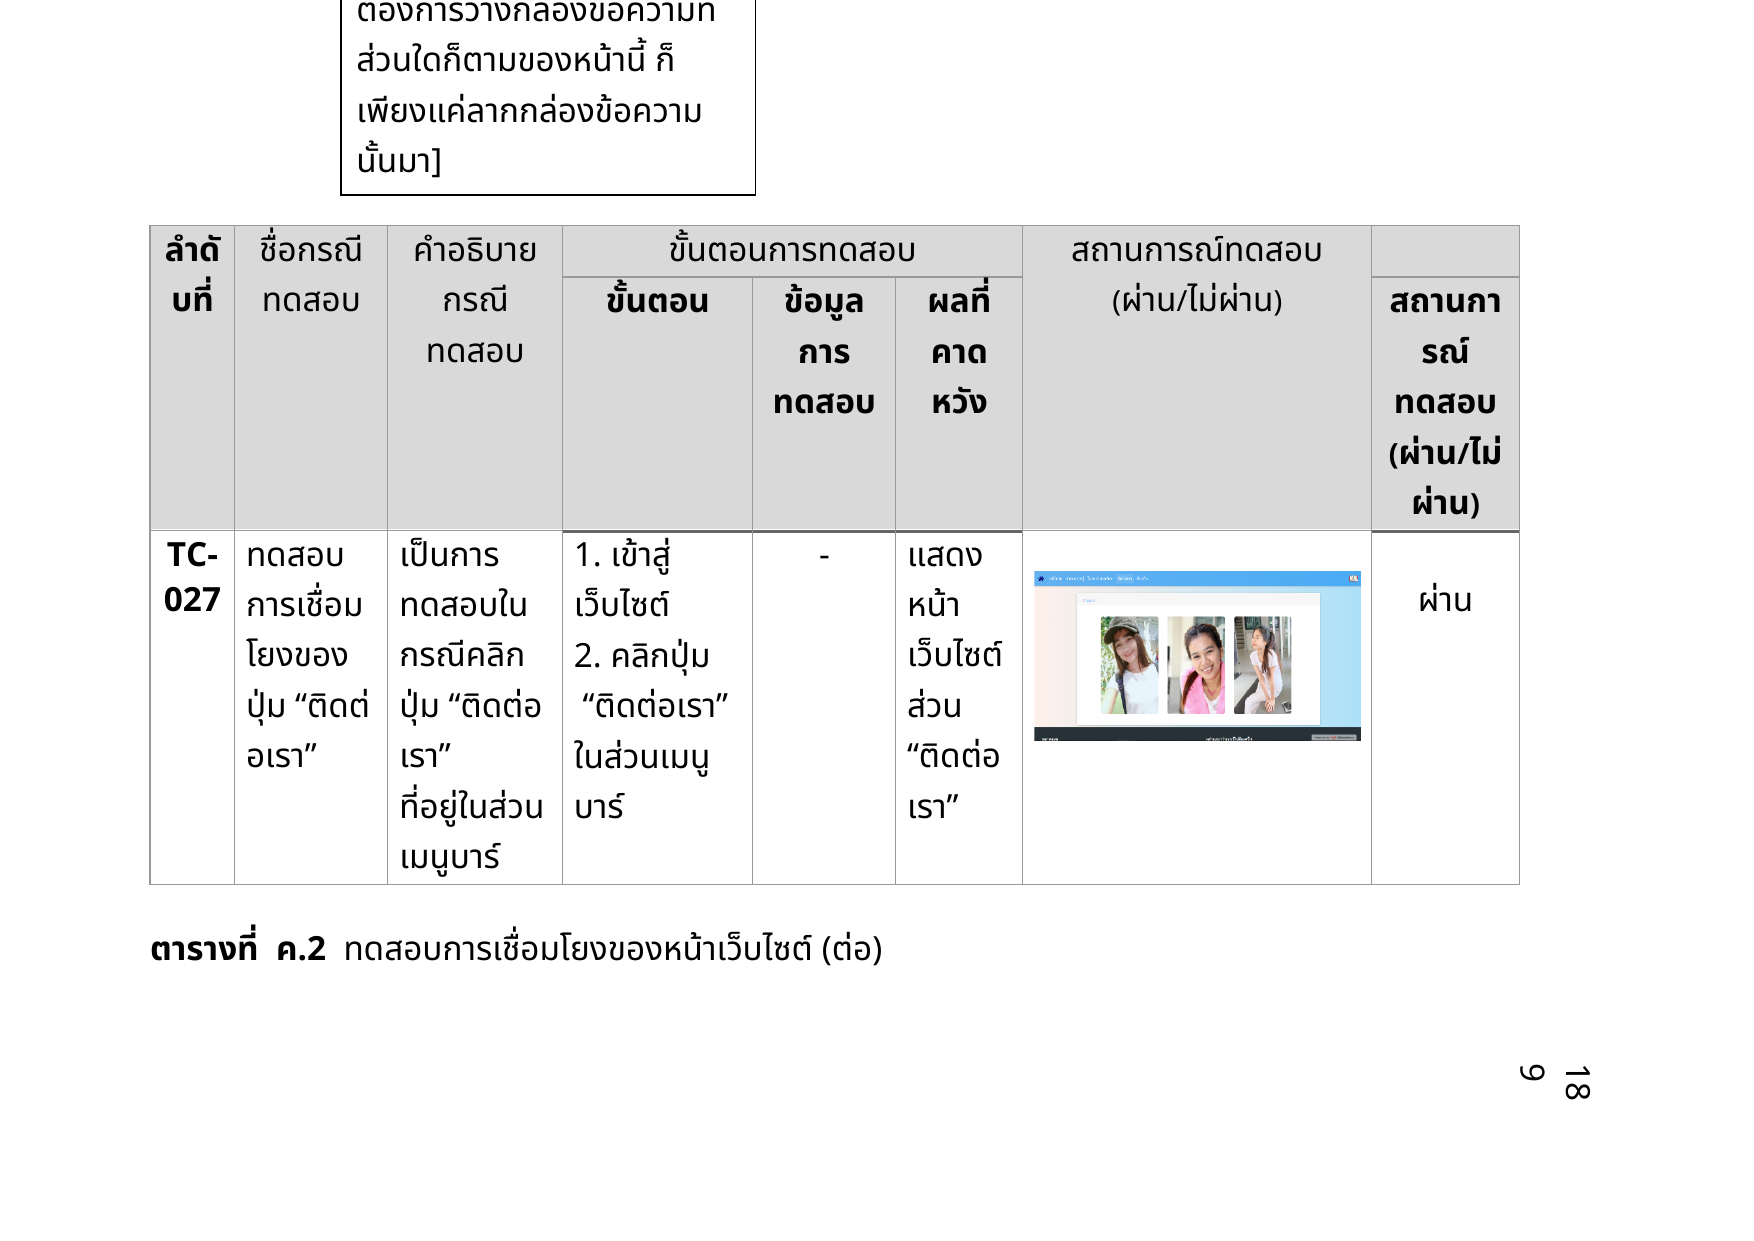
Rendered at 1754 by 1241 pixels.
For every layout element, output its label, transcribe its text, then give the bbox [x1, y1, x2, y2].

text ตารางที่ ค.2 ทดสอบการเชื่อมโยงของหน้าเว็บไซต์ (ต่อ) [150, 924, 1529, 975]
table_cell - [753, 533, 895, 883]
table_cell [1023, 531, 1371, 883]
table_header ลำดับที่ [151, 226, 234, 529]
table_header [1372, 226, 1519, 276]
picture [1034, 571, 1361, 741]
table_cell TC-027 [151, 531, 234, 883]
table_cell ผลที่คาดหวัง [896, 278, 1022, 529]
table_cell ข้อมูลการทดสอบ [753, 278, 895, 529]
table_cell ทดสอบการเชื่อมโยงของปุ่ม “ติดต่อเรา” [235, 531, 387, 883]
table_cell ผ่าน [1372, 533, 1519, 883]
table_header ขั้นตอนการทดสอบ [563, 226, 1022, 276]
table_cell แสดงหน้าเว็บไซต์ส่วน “ติดต่อเรา” [896, 533, 1022, 883]
table_cell 1. เข้าสู่เว็บไซต์ 2. คลิกปุ่ม “ติดต่อเรา” ในส่วนเมนูบาร์ [563, 533, 752, 883]
table_cell สถานการณ์ทดสอบ (ผ่าน/ไม่ผ่าน) [1372, 278, 1519, 529]
table_header ชื่อกรณีทดสอบ [235, 226, 387, 529]
table_cell ขั้นตอน [563, 278, 752, 529]
table_cell เป็นการทดสอบในกรณีคลิกปุ่ม “ติดต่อเรา” ที่อยู่ในส่วนเมนูบาร์ [388, 531, 562, 883]
table_header คำอธิบายกรณีทดสอบ [388, 226, 562, 529]
table_header สถานการณ์ทดสอบ (ผ่าน/ไม่ผ่าน) [1023, 226, 1371, 529]
